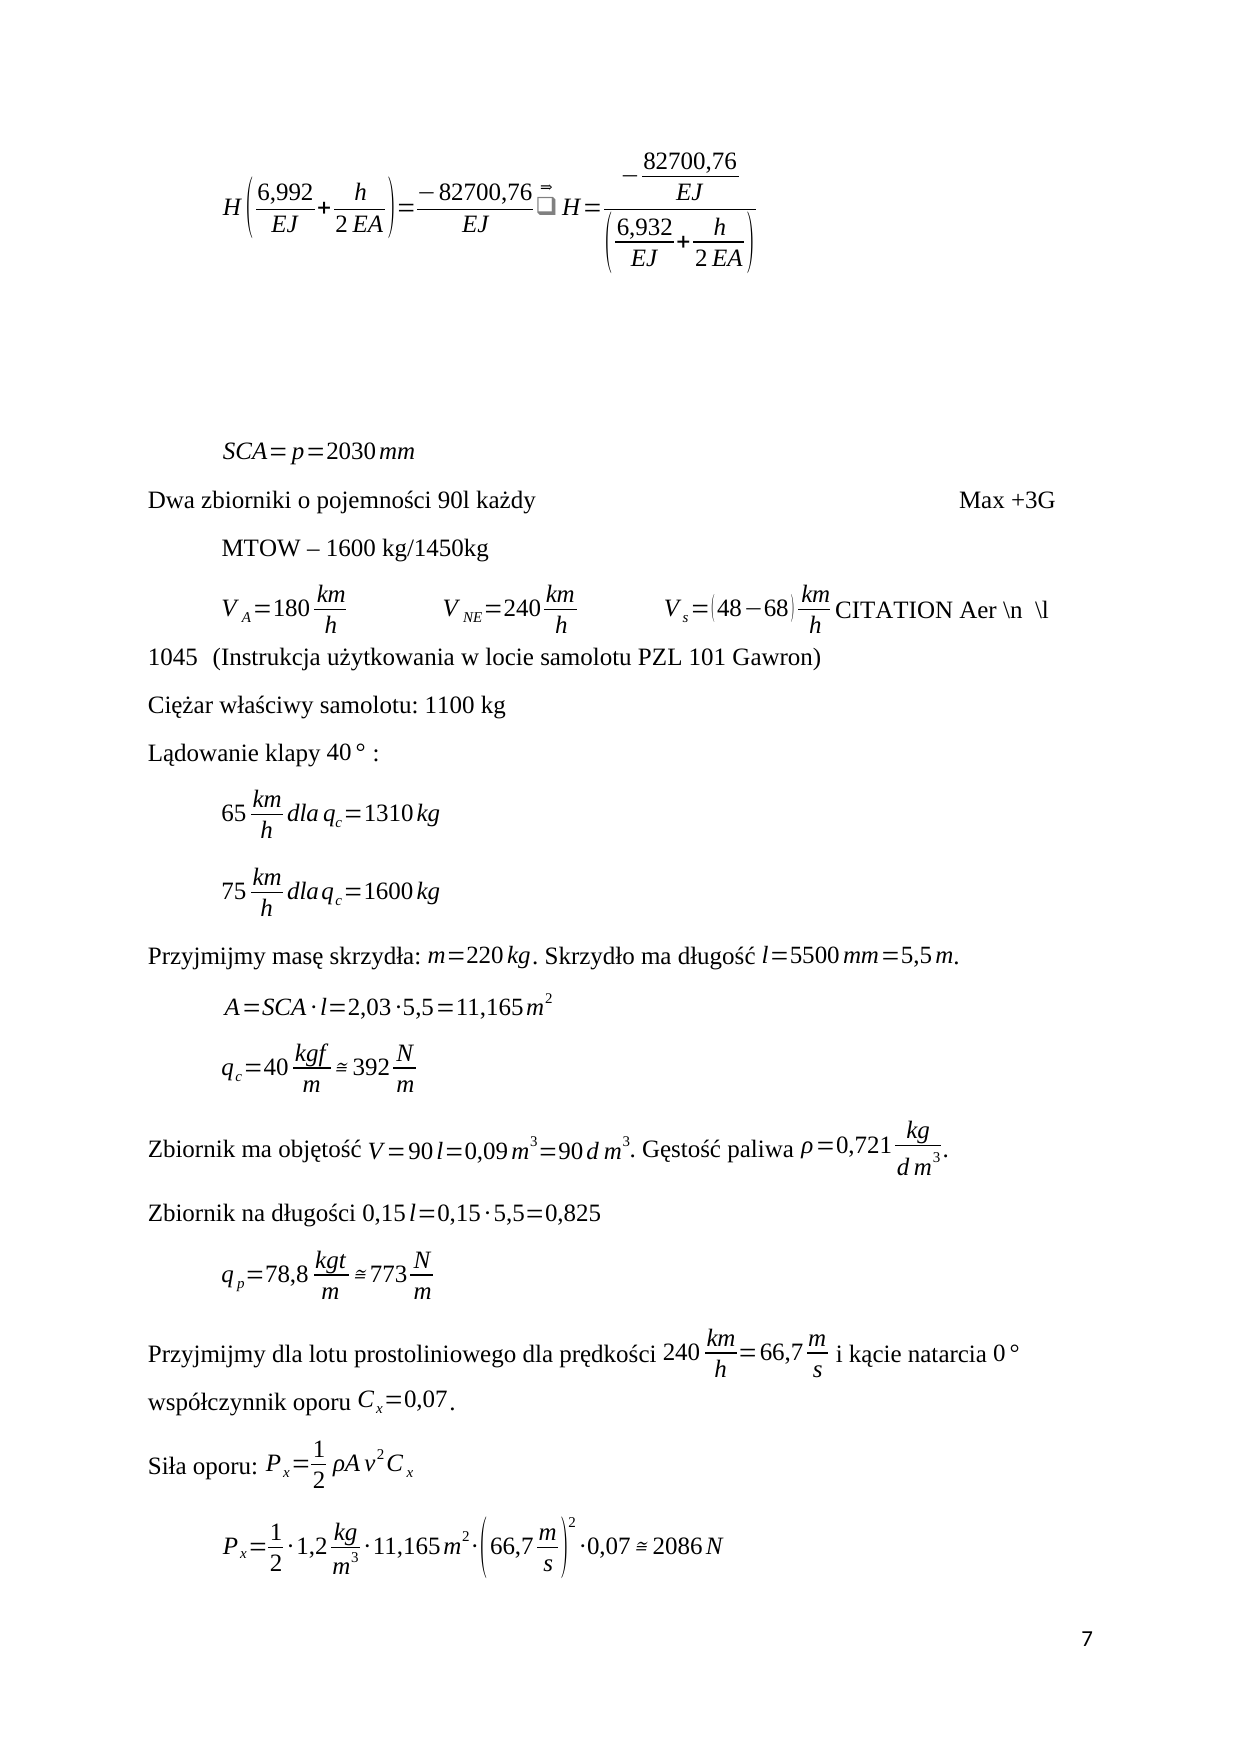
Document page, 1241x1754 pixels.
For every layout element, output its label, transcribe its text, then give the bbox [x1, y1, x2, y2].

text Lądowanie klapy : [148, 738, 1093, 767]
text Przyjmijmy masę skrzydła: . Skrzydło ma długość . [148, 941, 1093, 970]
text Zbiornik na długości [148, 1198, 1093, 1227]
text Siła oporu: [148, 1436, 1093, 1495]
text Przyjmijmy dla lotu prostoliniowego dla prędkości i kącie natarcia współczynnik oporu . [148, 1324, 1093, 1417]
text Ciężar właściwy samolotu: 1100 kg [148, 690, 1093, 719]
text Dwa zbiorniki o pojemności 90l każdy Max +3G [148, 485, 1093, 514]
text Zbiornik ma objętość . Gęstość paliwa . [148, 1117, 1093, 1179]
text MTOW – 1600 kg/1450kg [148, 533, 1093, 561]
